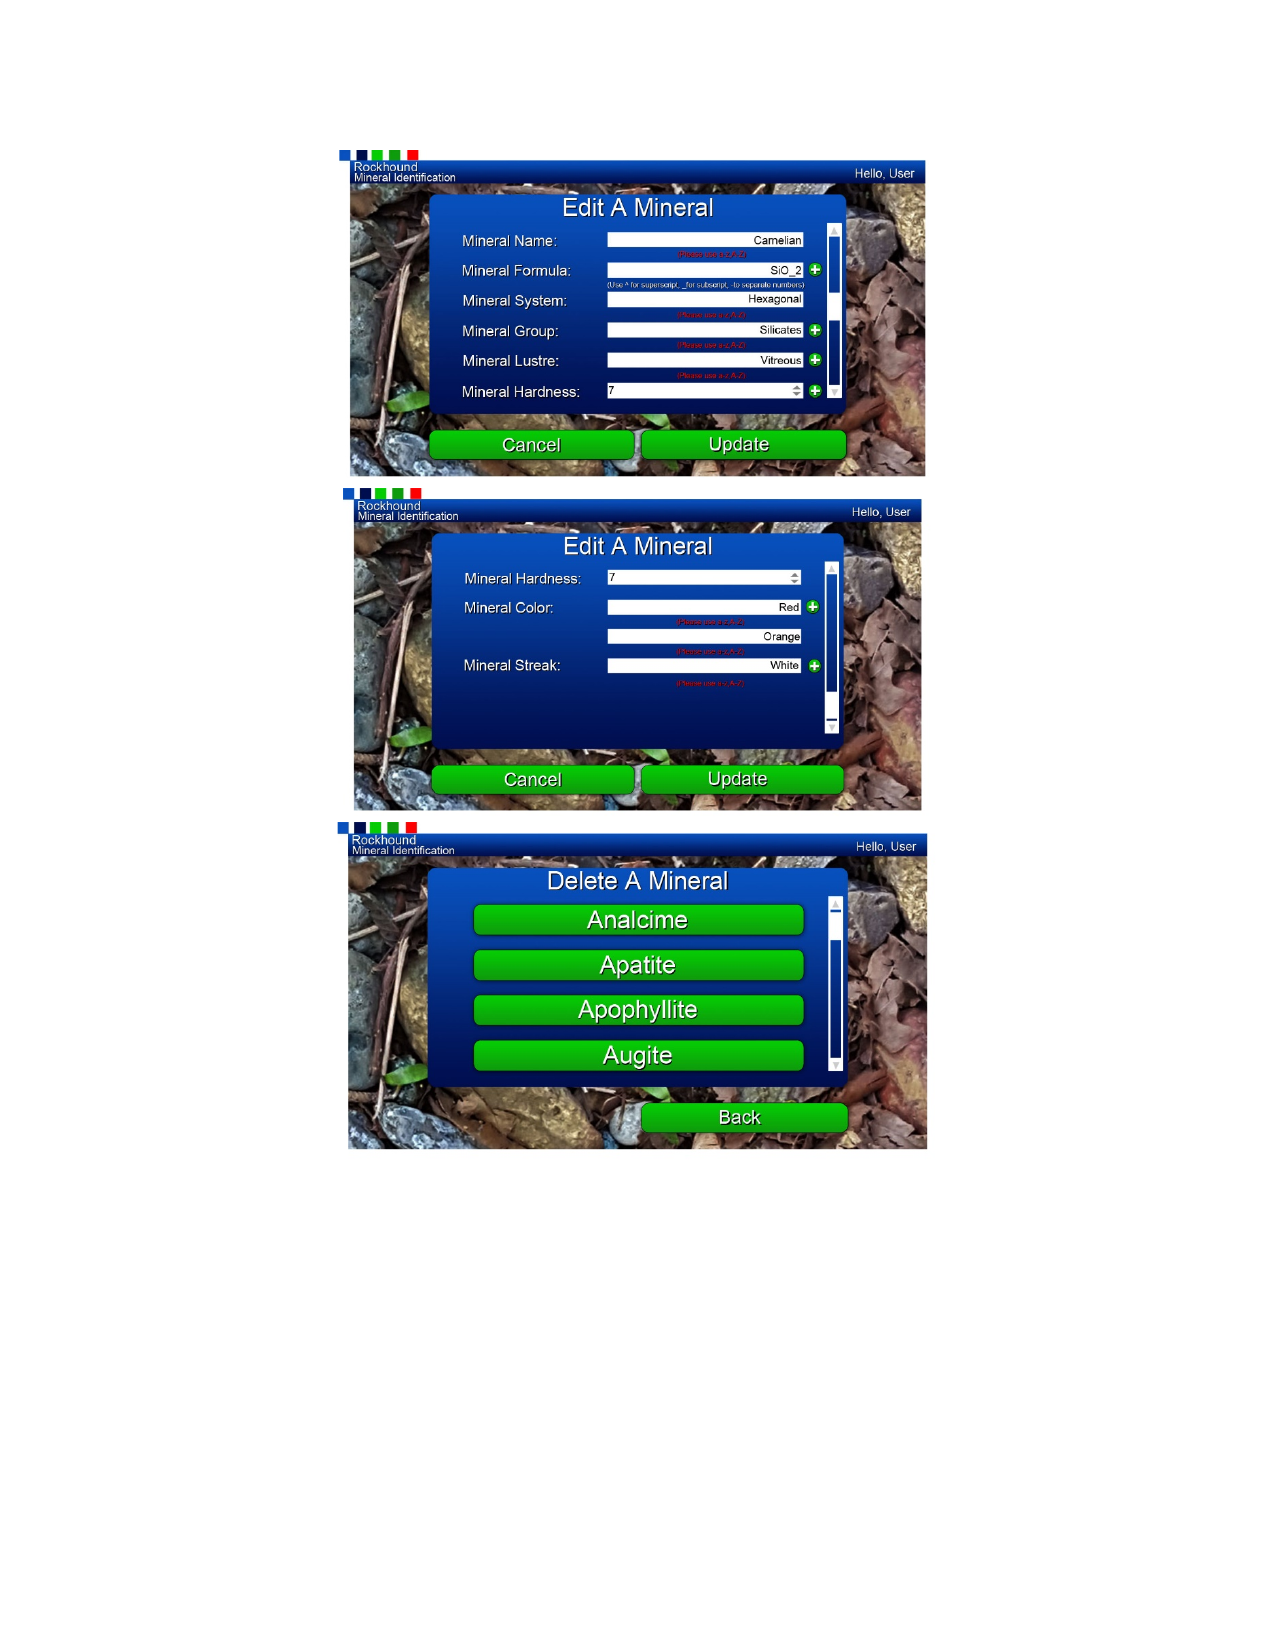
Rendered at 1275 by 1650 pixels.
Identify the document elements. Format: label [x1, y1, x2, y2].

picture [343, 488, 932, 821]
picture [337, 822, 938, 1160]
picture [339, 150, 936, 487]
